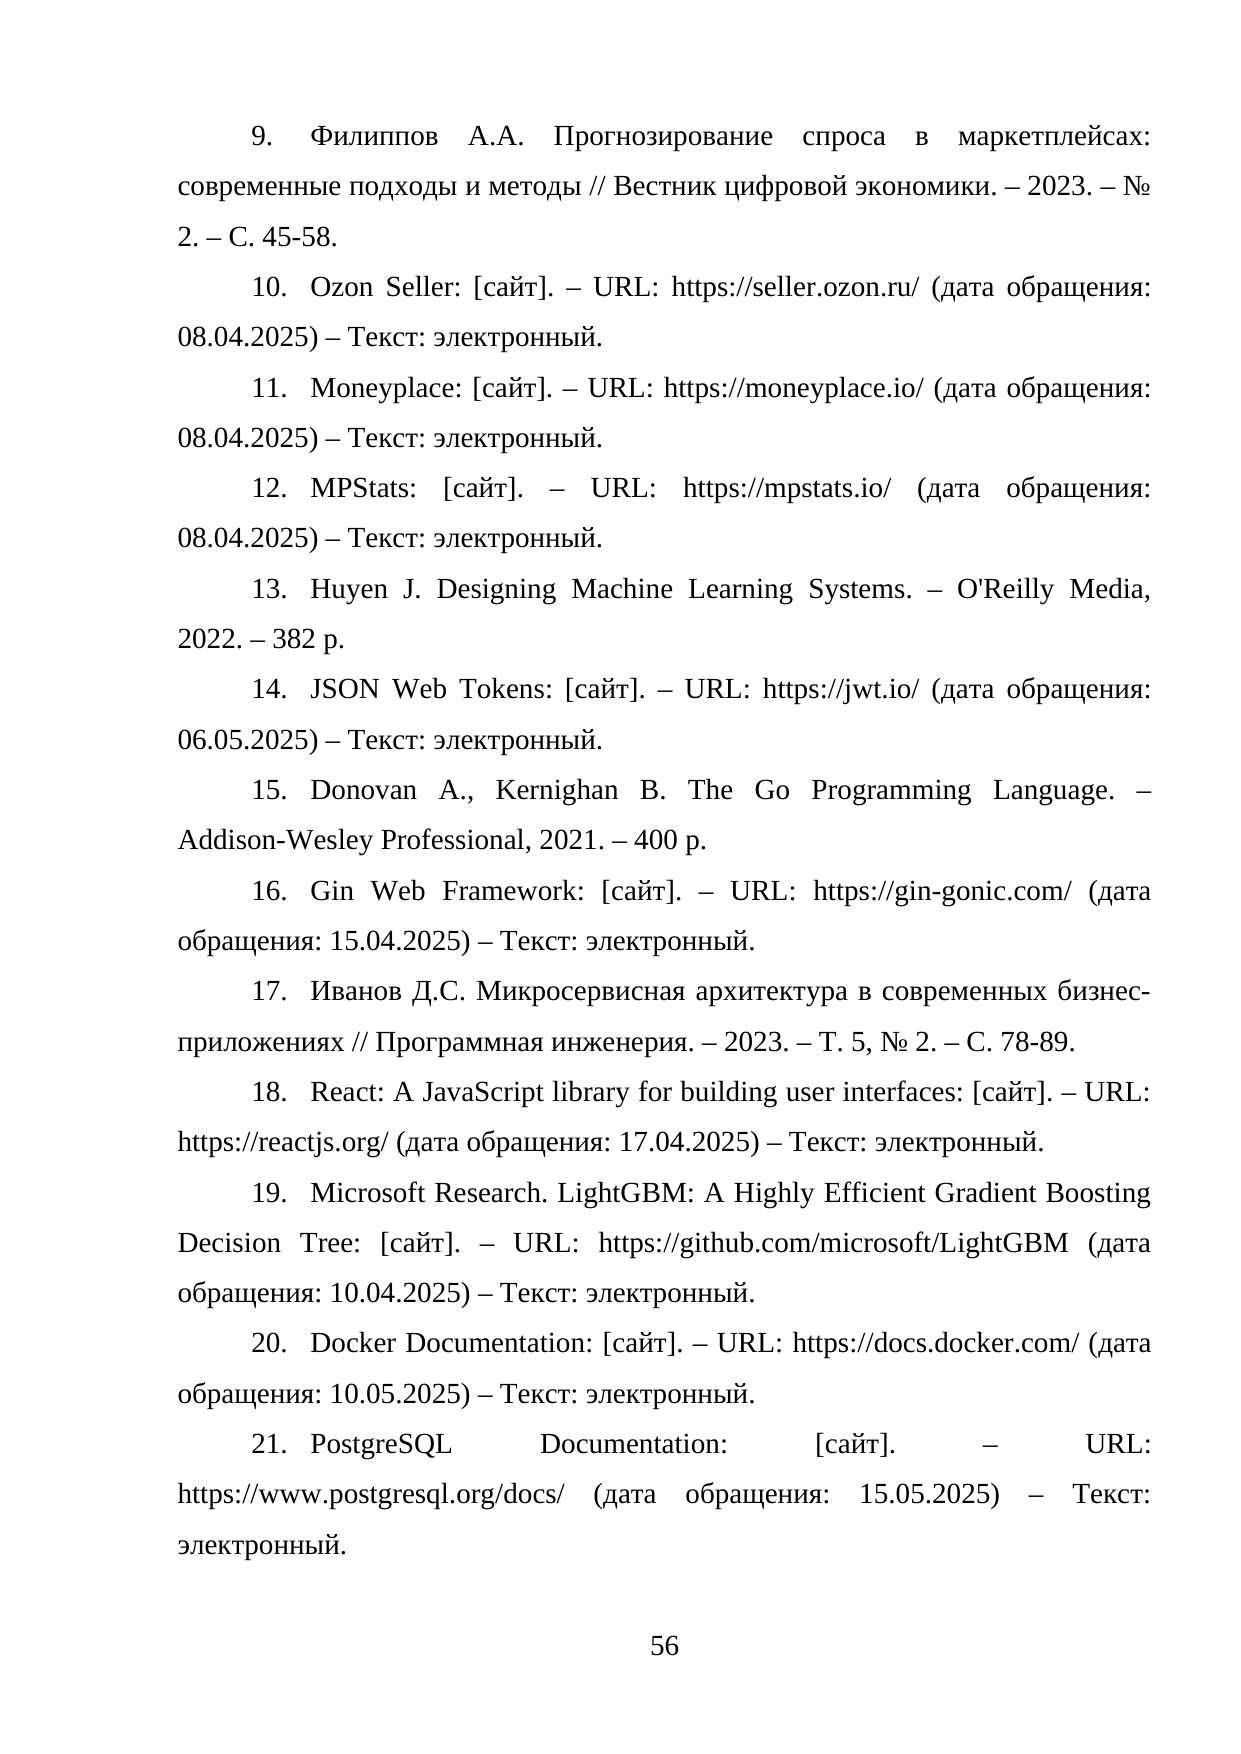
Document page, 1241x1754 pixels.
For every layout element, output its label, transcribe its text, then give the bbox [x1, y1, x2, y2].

list React: A JavaScript library for building user interfaces: [сайт]. – URL: https://reactjs.org/ (дата обращения: 17.04.2025) – Текст: электронный. [177, 1074, 1152, 1158]
list Иванов Д.С. Микросервисная архитектура в современных бизнес-приложениях // Программная инженерия. – 2023. – Т. 5, № 2. – С. 78-89. [177, 973, 1152, 1057]
list Donovan A., Kernighan B. The Go Programming Language. – Addison-Wesley Professional, 2021. – 400 p. [177, 772, 1152, 856]
list PostgreSQL Documentation: [сайт]. – URL: https://www.postgresql.org/docs/ (дата обращения: 15.05.2025) – Текст: электронный. [177, 1426, 1152, 1560]
list MPStats: [сайт]. – URL: https://mpstats.io/ (дата обращения: 08.04.2025) – Текст: электронный. [177, 470, 1152, 554]
list Ozon Seller: [сайт]. – URL: https://seller.ozon.ru/ (дата обращения: 08.04.2025) – Текст: электронный. [177, 269, 1152, 353]
list Moneyplace: [сайт]. – URL: https://moneyplace.io/ (дата обращения: 08.04.2025) – Текст: электронный. [177, 370, 1152, 453]
list Microsoft Research. LightGBM: A Highly Efficient Gradient Boosting Decision Tree: [сайт]. – URL: https://github.com/microsoft/LightGBM (дата обращения: 10.04.2025) – Текст: электронный. [177, 1175, 1152, 1309]
list JSON Web Tokens: [сайт]. – URL: https://jwt.io/ (дата обращения: 06.05.2025) – Текст: электронный. [177, 672, 1152, 755]
list Docker Documentation: [сайт]. – URL: https://docs.docker.com/ (дата обращения: 10.05.2025) – Текст: электронный. [177, 1326, 1152, 1409]
list Huyen J. Designing Machine Learning Systems. – O'Reilly Media, 2022. – 382 p. [177, 571, 1152, 655]
list Gin Web Framework: [сайт]. – URL: https://gin-gonic.com/ (дата обращения: 15.04.2025) – Текст: электронный. [177, 873, 1152, 957]
list Филиппов А.А. Прогнозирование спроса в маркетплейсах: современные подходы и методы // Вестник цифровой экономики. – 2023. – № 2. – С. 45-58. [177, 118, 1152, 252]
